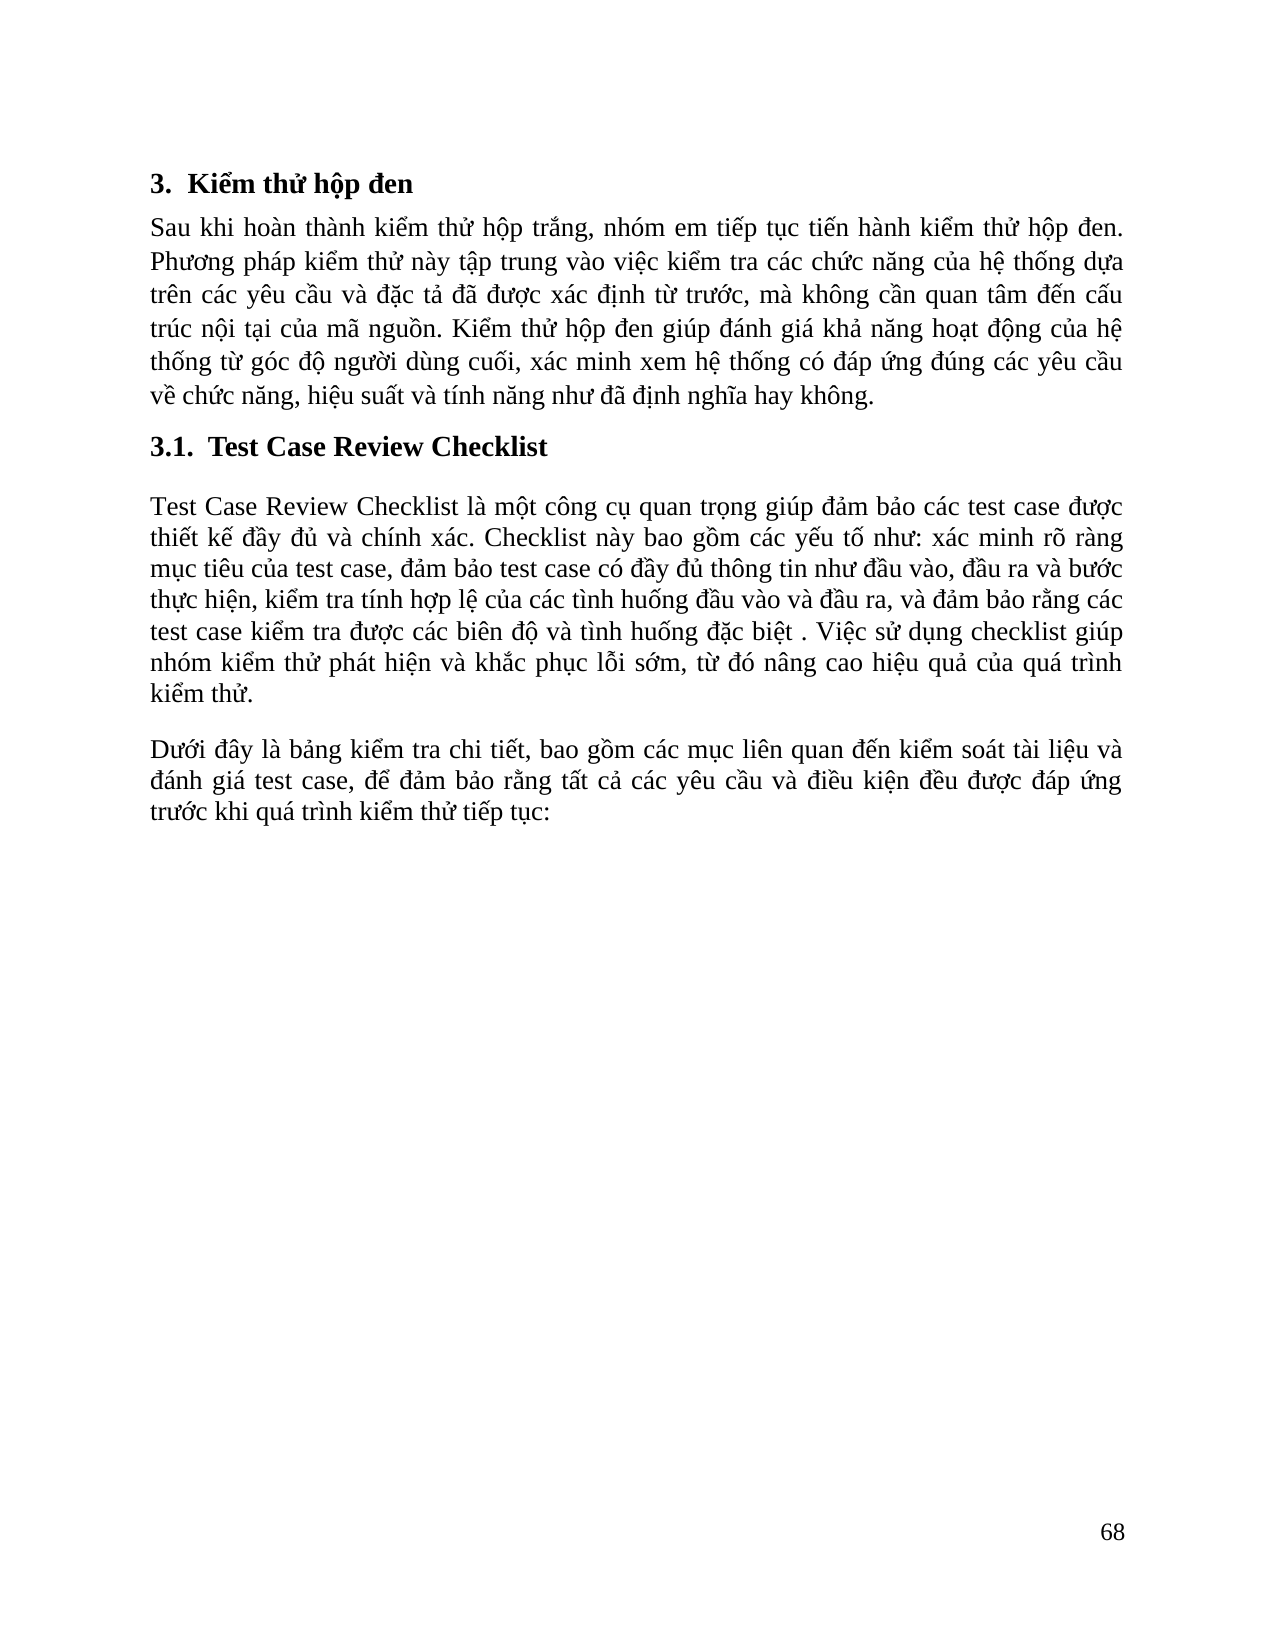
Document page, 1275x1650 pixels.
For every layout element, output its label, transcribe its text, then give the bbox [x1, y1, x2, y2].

text Test Case Review Checklist là một công cụ quan trọng giúp đảm bảo các test case được thiết kế đầy đủ và chính xác. Checklist này bao gồm các yếu tố như: xác minh rõ ràng mục tiêu của test case, đảm bảo test case có đầy đủ thông tin như đầu vào, đầu ra và bước thực hiện, kiểm tra tính hợp lệ của các tình huống đầu vào và đầu ra, và đảm bảo rằng các test case kiểm tra được các biên độ và tình huống đặc biệt . Việc sử dụng checklist giúp nhóm kiểm thử phát hiện và khắc phục lỗi sớm, từ đó nâng cao hiệu quả của quá trình kiểm thử. [150, 490, 1125, 708]
list Sau khi hoàn thành kiểm thử hộp trắng, nhóm em tiếp tục tiến hành kiểm thử hộp đen. Phương pháp kiểm thử này tập trung vào việc kiểm tra các chức năng của hệ thống dựa trên các yêu cầu và đặc tả đã được xác định từ trước, mà không cần quan tâm đến cấu trúc nội tại của mã nguồn. Kiểm thử hộp đen giúp đánh giá khả năng hoạt động của hệ thống từ góc độ người dùng cuối, xác minh xem hệ thống có đáp ứng đúng các yêu cầu về chức năng, hiệu suất và tính năng như đã định nghĩa hay không. [150, 211, 1125, 410]
subtitle Kiểm thử hộp đen [150, 167, 1125, 200]
text Dưới đây là bảng kiểm tra chi tiết, bao gồm các mục liên quan đến kiểm soát tài liệu và đánh giá test case, để đảm bảo rằng tất cả các yêu cầu và điều kiện đều được đáp ứng trước khi quá trình kiểm thử tiếp tục: [150, 733, 1125, 827]
subtitle 3.1. Test Case Review Checklist [150, 429, 1125, 463]
